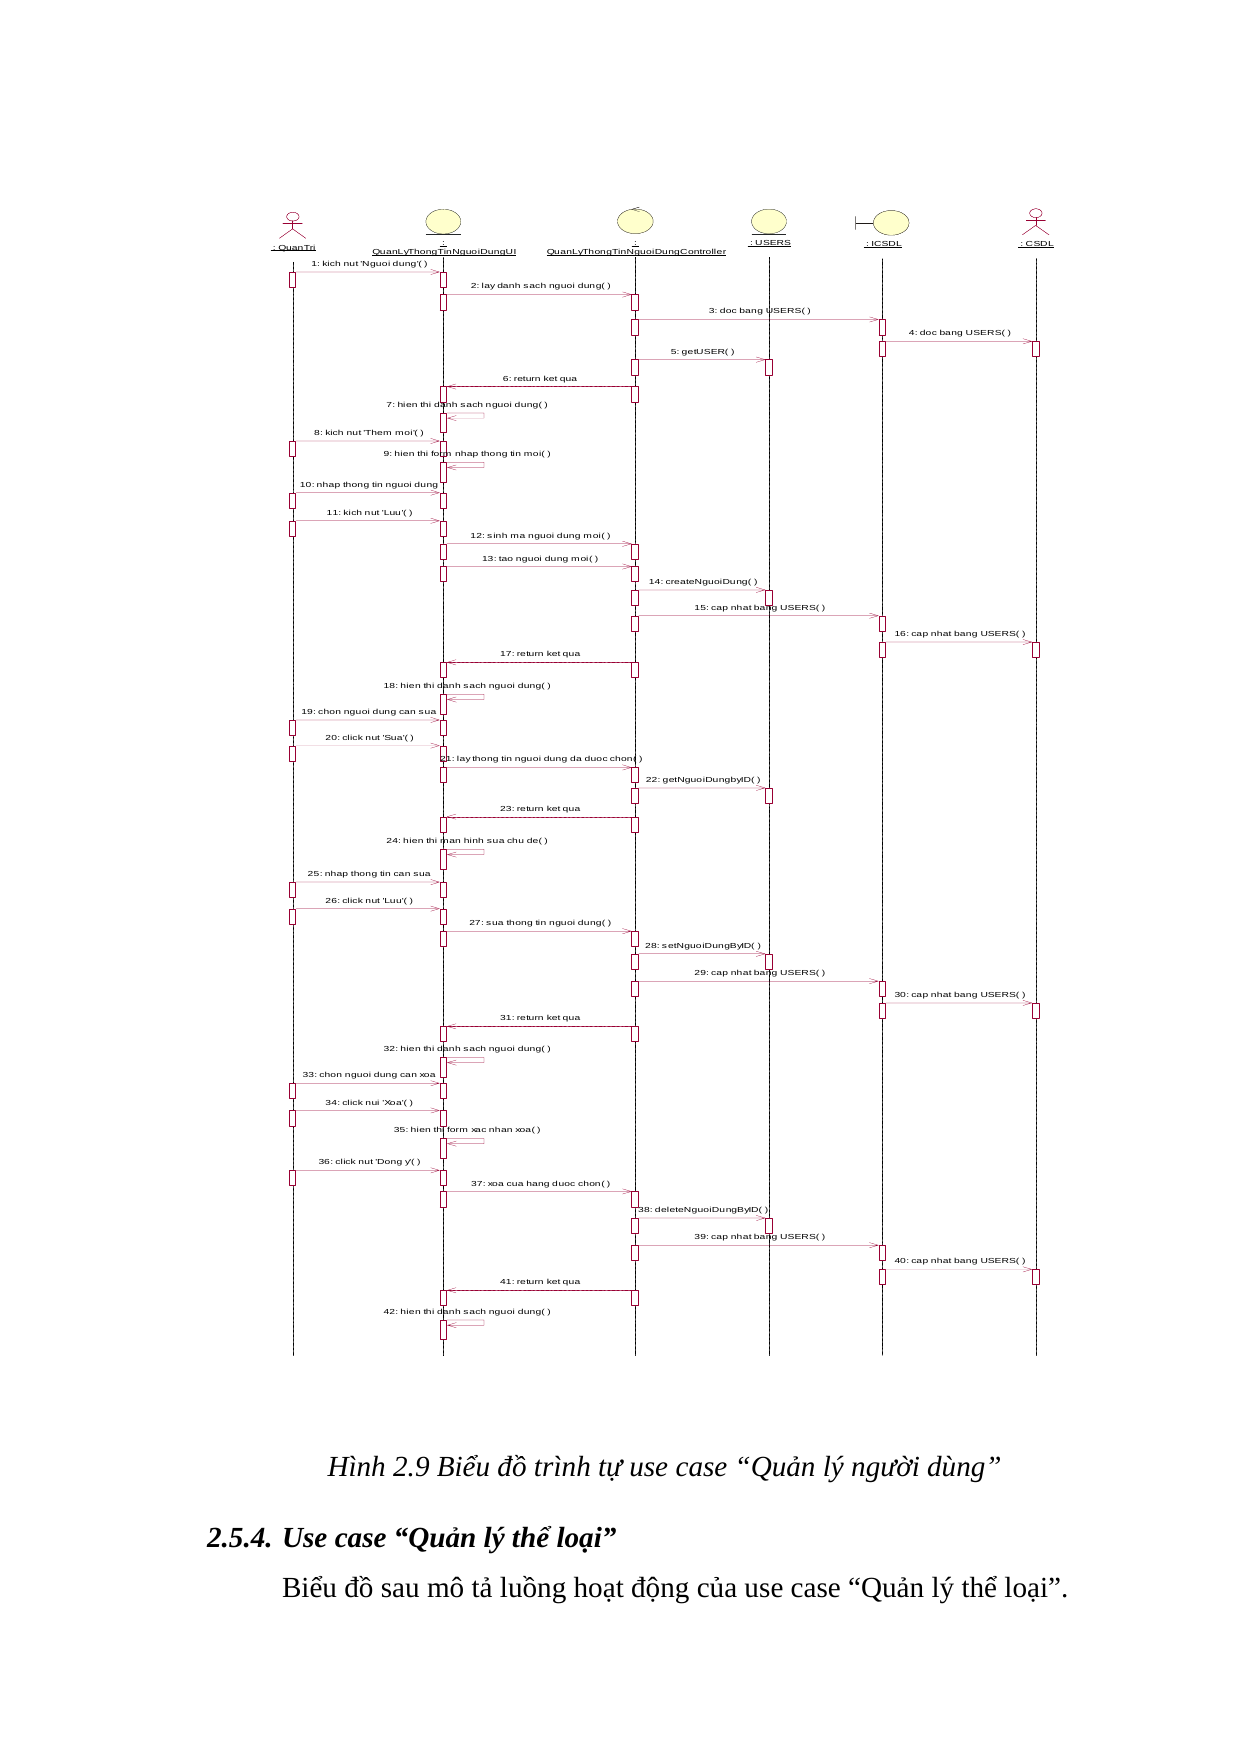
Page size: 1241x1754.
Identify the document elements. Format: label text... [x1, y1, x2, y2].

text Biểu đồ sau mô tả luồng hoạt động của use case “Quản lý thể loại”. [207, 1570, 1122, 1604]
subtitle Use case “Quản lý thể loại” [207, 1520, 1122, 1553]
